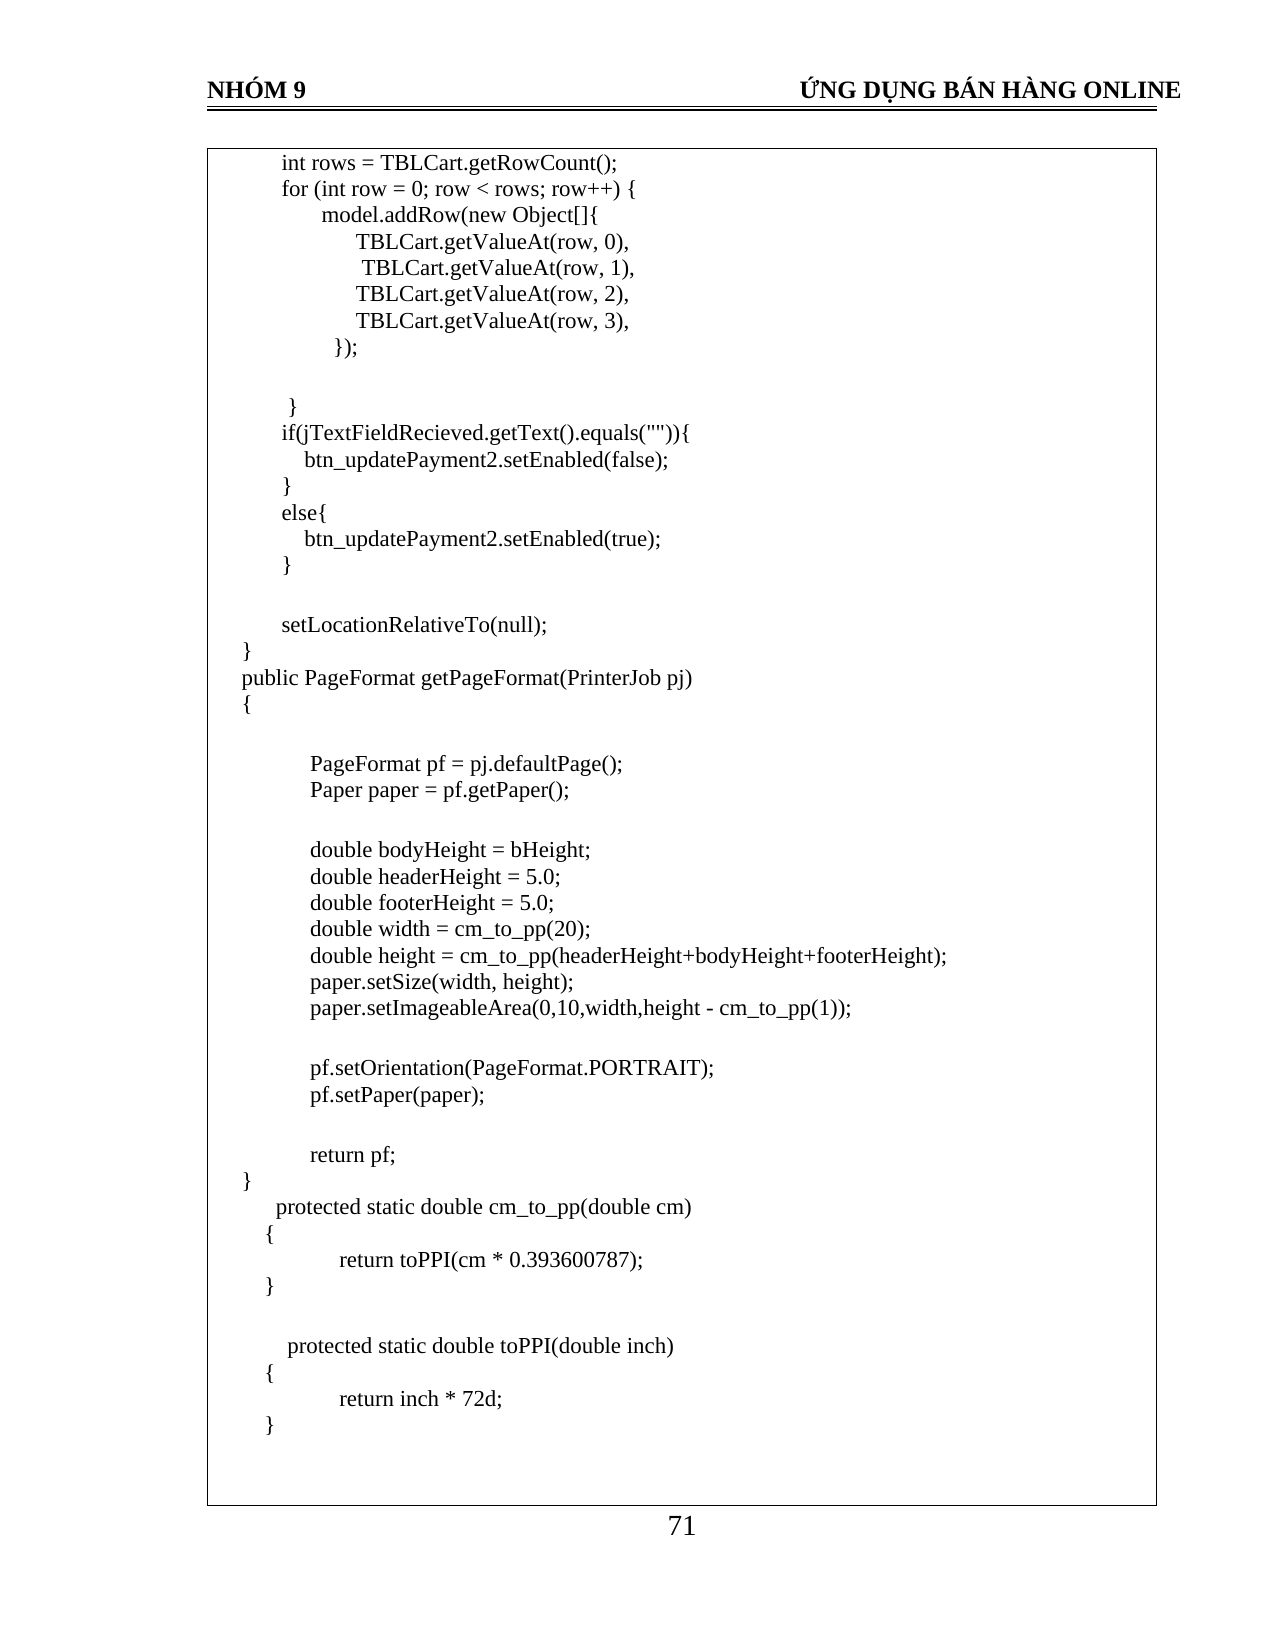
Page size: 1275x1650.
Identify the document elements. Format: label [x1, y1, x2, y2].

table_header [208, 149, 1156, 1505]
